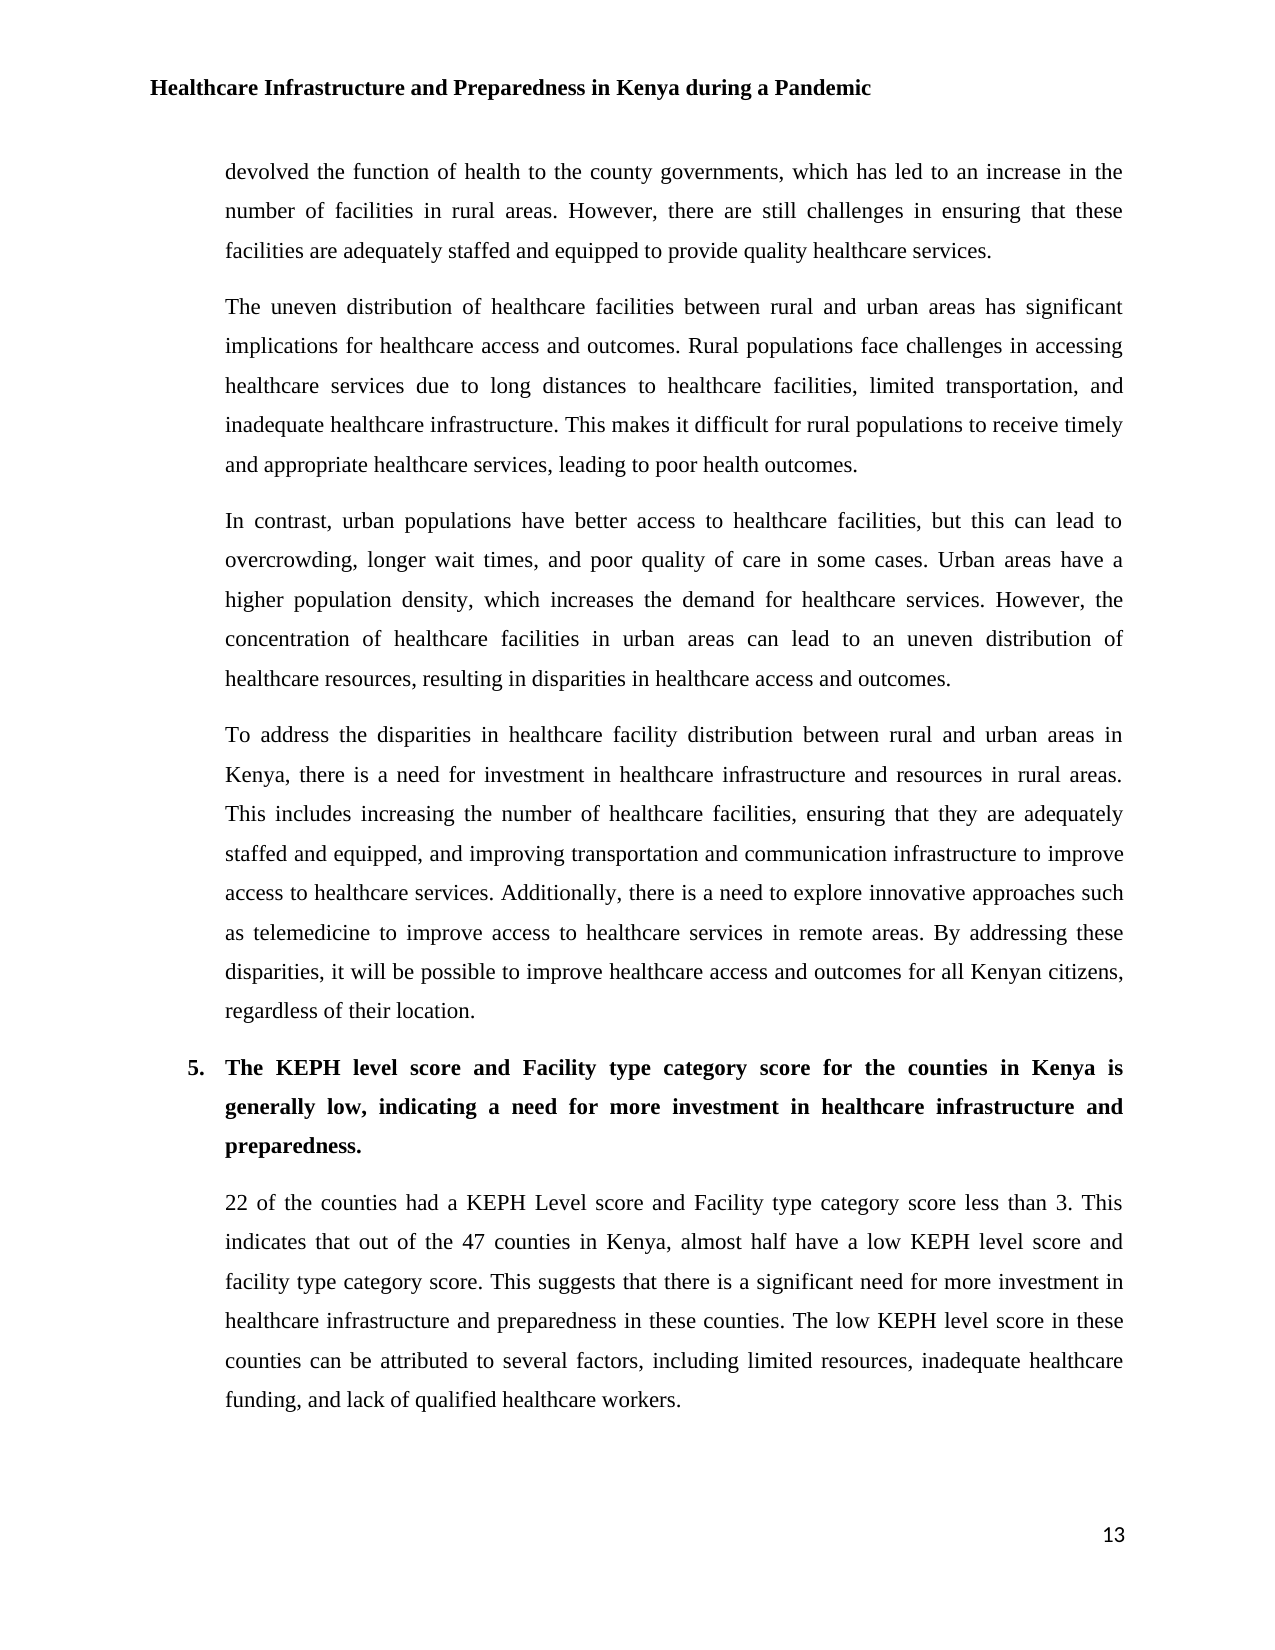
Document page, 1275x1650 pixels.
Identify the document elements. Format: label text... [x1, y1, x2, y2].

text In contrast, urban populations have better access to healthcare facilities, but this can lead to overcrowding, longer wait times, and poor quality of care in some cases. Urban areas have a higher population density, which increases the demand for healthcare services. However, the concentration of healthcare facilities in urban areas can lead to an uneven distribution of healthcare resources, resulting in disparities in healthcare access and outcomes. [225, 507, 1125, 691]
text To address the disparities in healthcare facility distribution between rural and urban areas in Kenya, there is a need for investment in healthcare infrastructure and resources in rural areas. This includes increasing the number of healthcare facilities, ensuring that they are adequately staffed and equipped, and improving transportation and communication infrastructure to improve access to healthcare services. Additionally, there is a need to explore innovative approaches such as telemedicine to improve access to healthcare services in remote areas. By addressing these disparities, it will be possible to improve healthcare access and outcomes for all Kenyan citizens, regardless of their location. [225, 721, 1125, 1024]
text 22 of the counties had a KEPH Level score and Facility type category score less than 3. This indicates that out of the 47 counties in Kenya, almost half have a low KEPH level score and facility type category score. This suggests that there is a significant need for more investment in healthcare infrastructure and preparedness in these counties. The low KEPH level score in these counties can be attributed to several factors, including limited resources, inadequate healthcare funding, and lack of qualified healthcare workers. [225, 1189, 1125, 1412]
text The uneven distribution of healthcare facilities between rural and urban areas has significant implications for healthcare access and outcomes. Rural populations face challenges in accessing healthcare services due to long distances to healthcare facilities, limited transportation, and inadequate healthcare infrastructure. This makes it difficult for rural populations to receive timely and appropriate healthcare services, leading to poor health outcomes. [225, 293, 1125, 477]
list The KEPH level score and Facility type category score for the counties in Kenya is generally low, indicating a need for more investment in healthcare infrastructure and preparedness. [187, 1054, 1125, 1159]
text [225, 158, 1125, 263]
